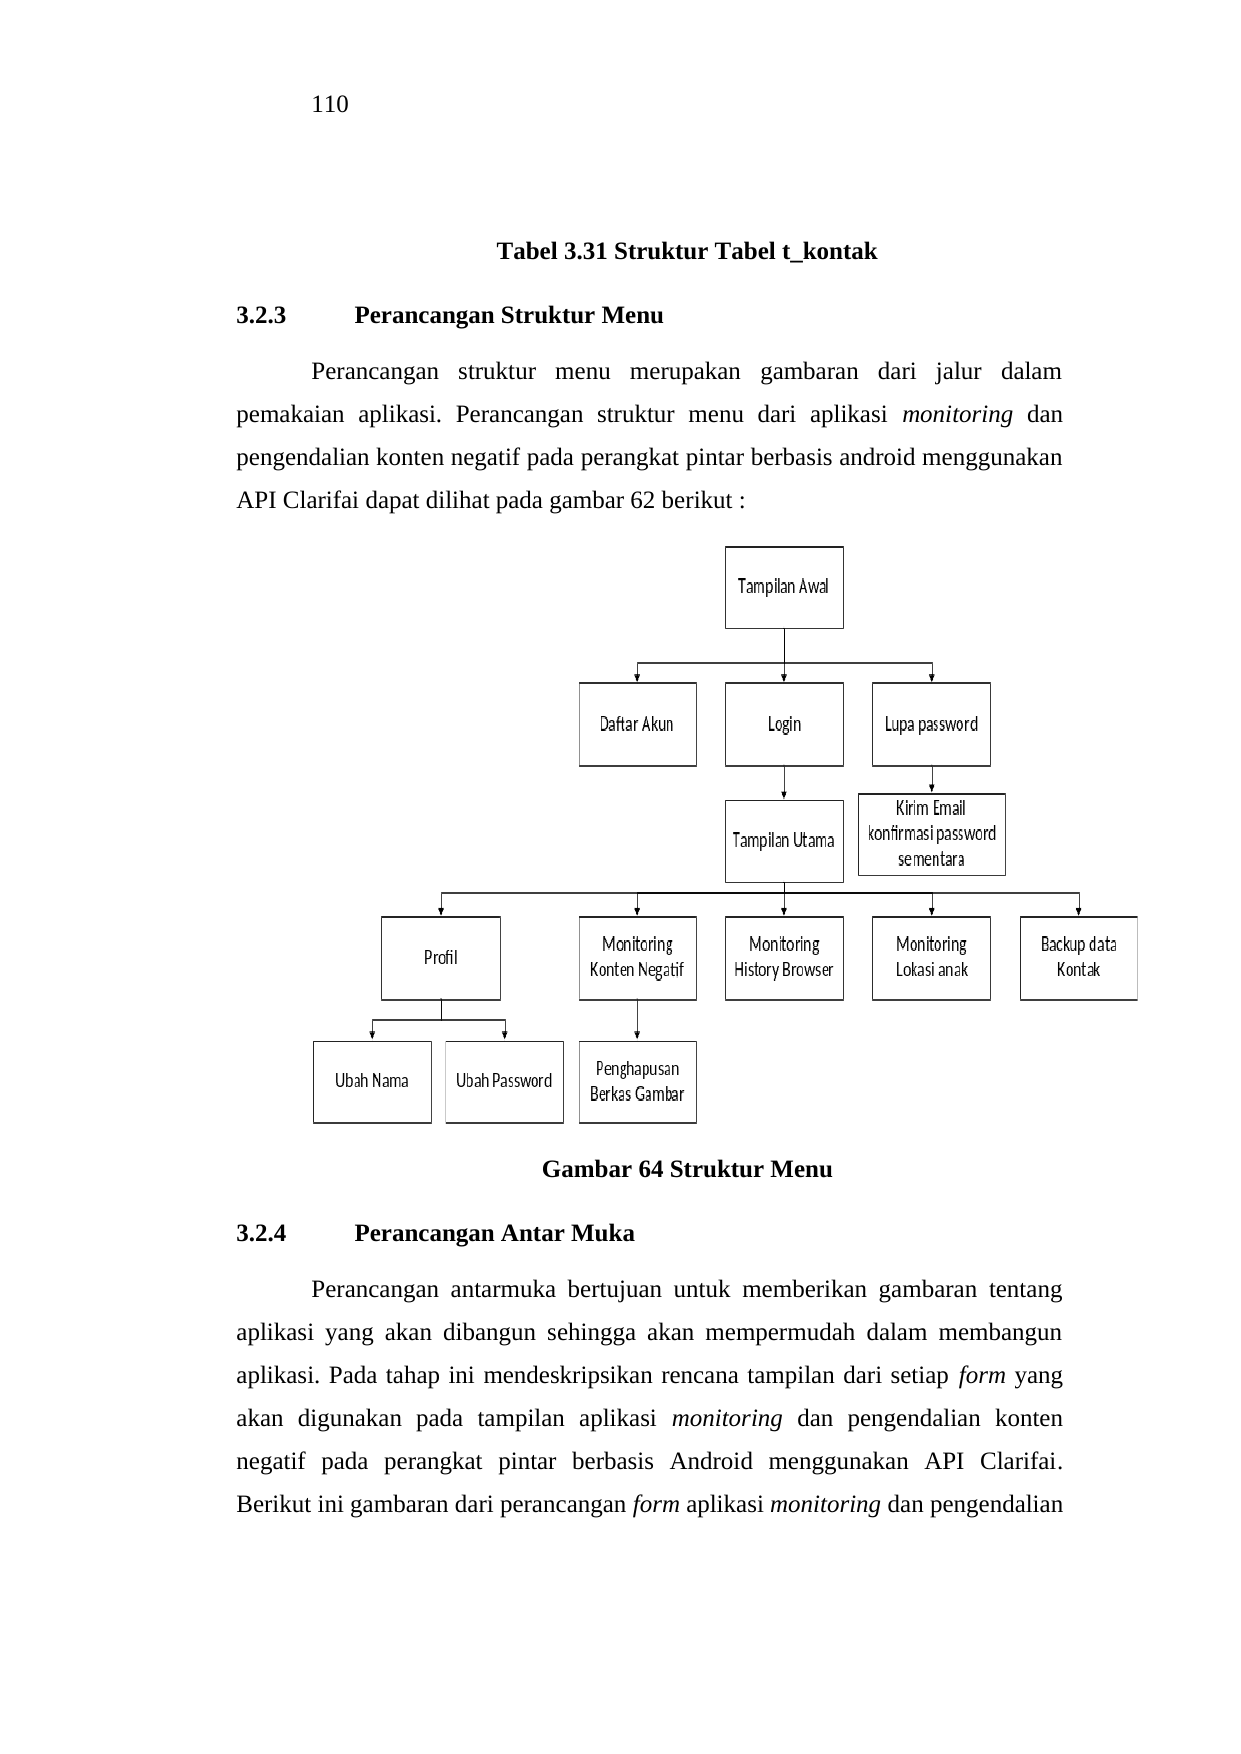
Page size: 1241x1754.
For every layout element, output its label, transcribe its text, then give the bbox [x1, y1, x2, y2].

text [236, 1274, 1063, 1518]
subtitle Perancangan Struktur Menu [236, 300, 1063, 329]
subtitle Perancangan Antar Muka [236, 1218, 1063, 1247]
text Perancangan struktur menu merupakan gambaran dari jalur dalam pemakaian aplikasi. Perancangan struktur menu dari aplikasi monitoring dan pengendalian konten negatif pada perangkat pintar berbasis android menggunakan API Clarifai dapat dilihat pada gambar 62 berikut : [236, 356, 1063, 514]
